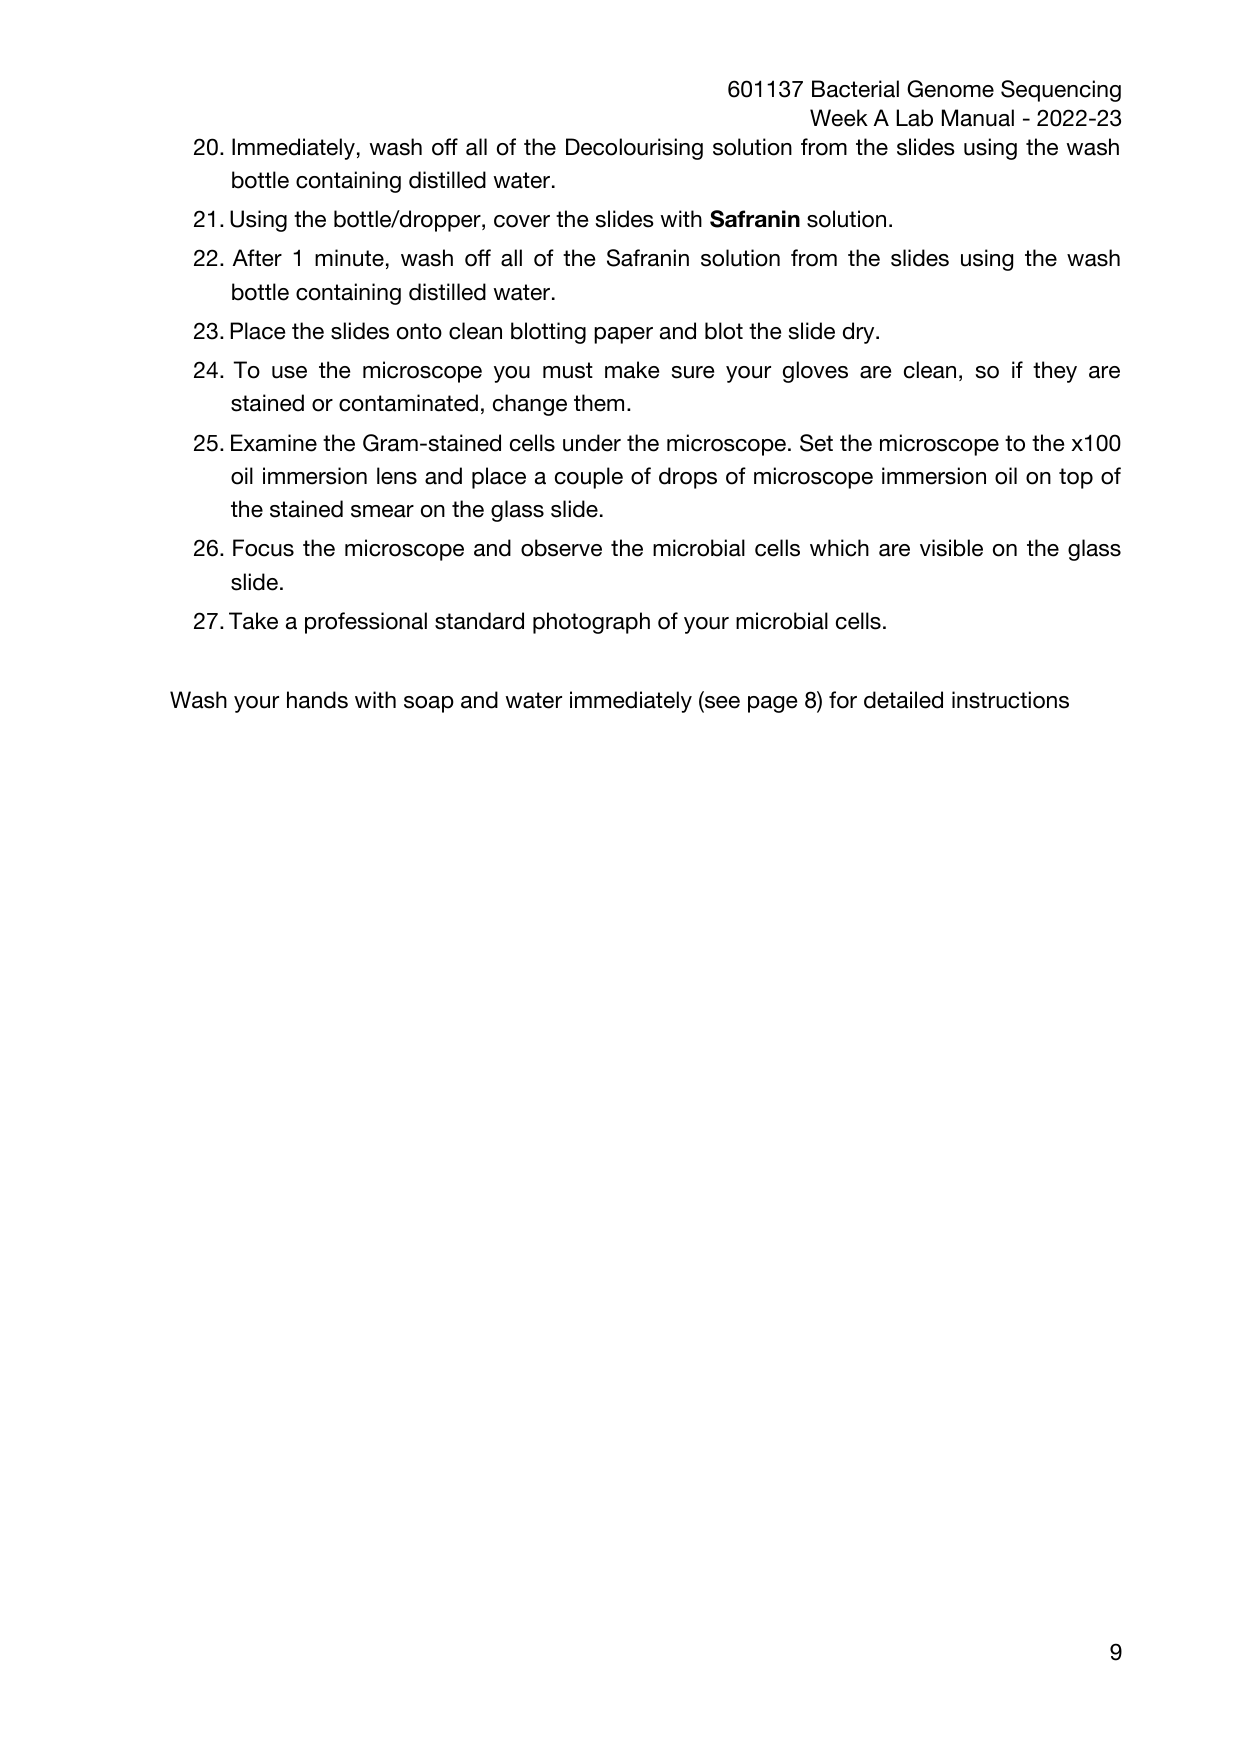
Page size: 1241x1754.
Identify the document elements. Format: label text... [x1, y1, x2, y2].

text 24. To use the microscope you must make sure your gloves are clean, so if they are stained or contaminated, change them. [193, 356, 1122, 418]
text 20. Immediately, wash off all of the Decolourising solution from the slides using the wash bottle containing distilled water. [193, 133, 1122, 195]
text 25. Examine the Gram-stained cells under the microscope. Set the microscope to the x100 oil immersion lens and place a couple of drops of microscope immersion oil on top of the stained smear on the glass slide. [193, 429, 1122, 524]
text 27. Take a professional standard photograph of your microbial cells. [193, 607, 1122, 636]
text Wash your hands with soap and water immediately (see page 8) for detailed instructions [118, 686, 1122, 715]
text 22. After 1 minute, wash off all of the Safranin solution from the slides using the wash bottle containing distilled water. [193, 244, 1122, 307]
text 21. Using the bottle/dropper, cover the slides with Safranin solution. [193, 205, 1122, 234]
text 26. Focus the microscope and observe the microbial cells which are visible on the glass slide. [193, 534, 1122, 597]
text 23. Place the slides onto clean blotting paper and blot the slide dry. [193, 317, 1122, 346]
